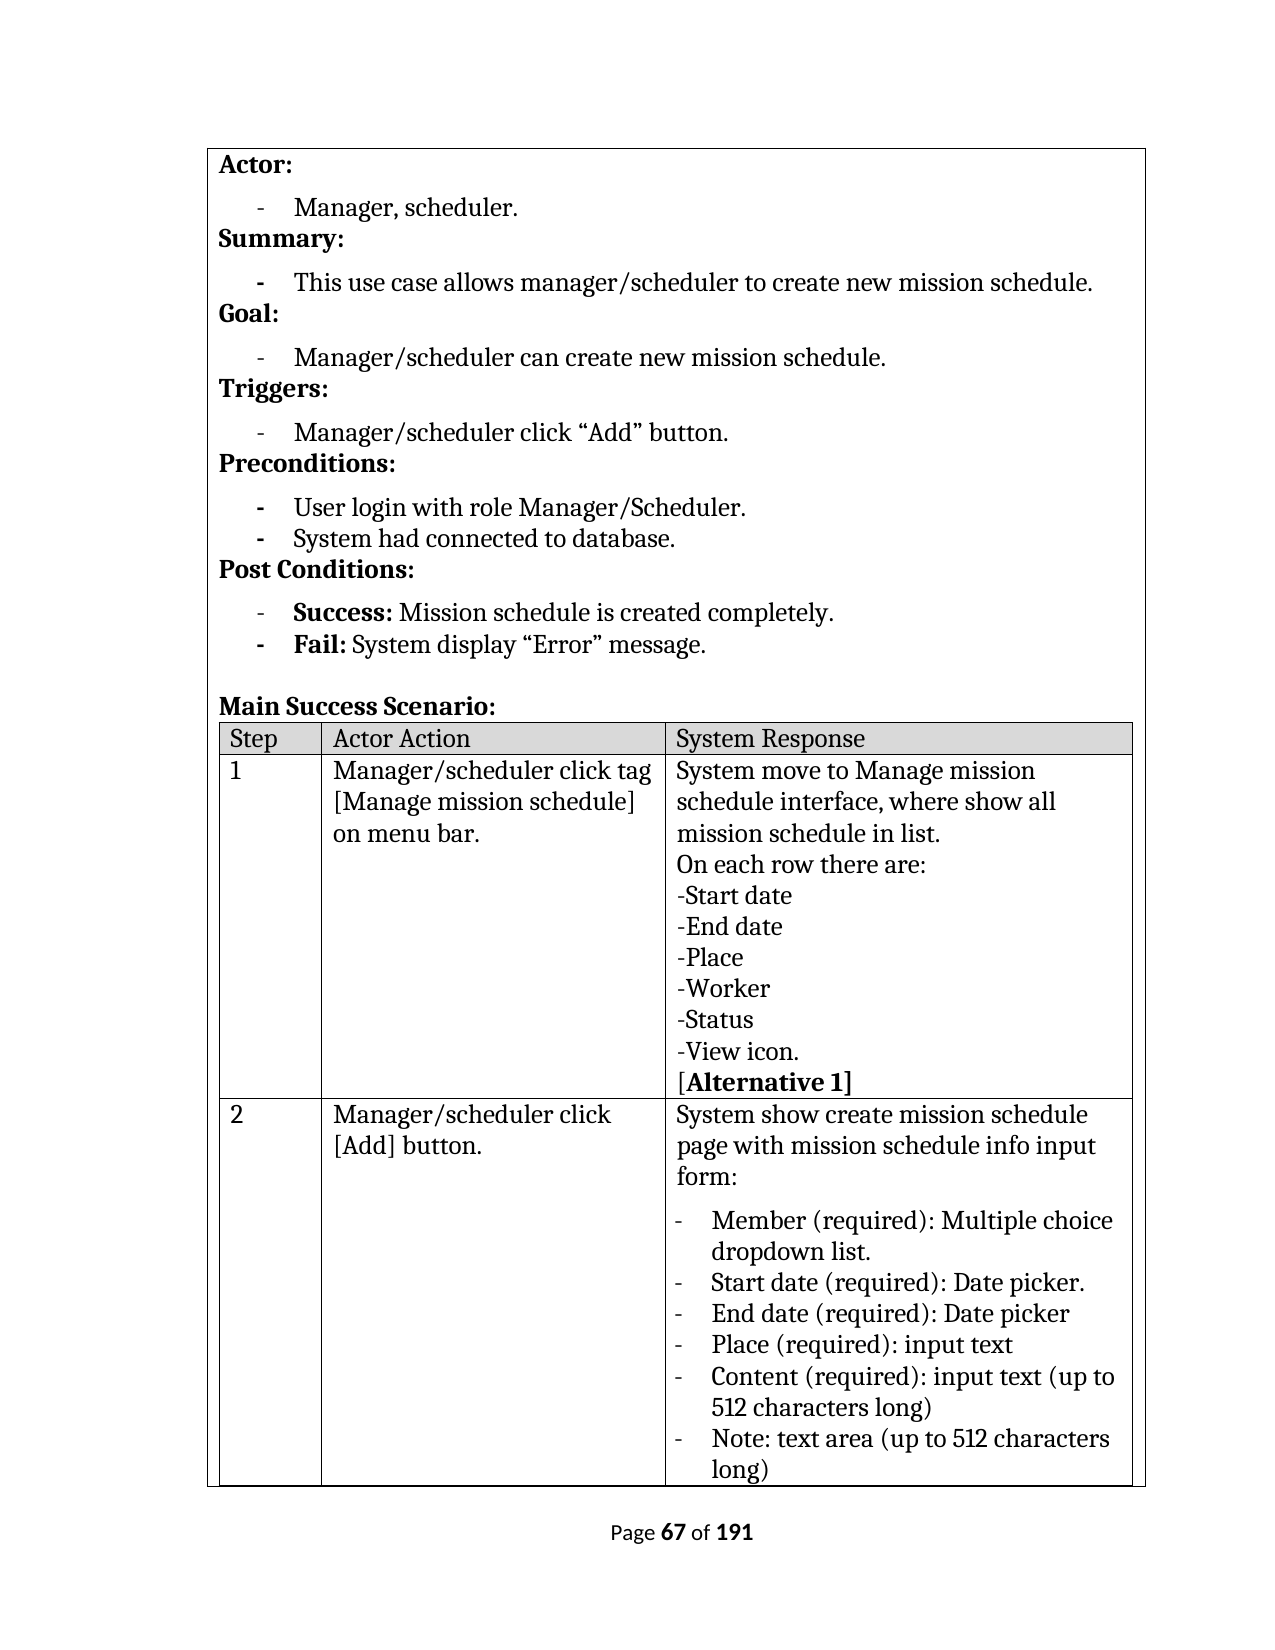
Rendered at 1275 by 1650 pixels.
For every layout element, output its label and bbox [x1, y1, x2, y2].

table_cell [208, 149, 1145, 1486]
